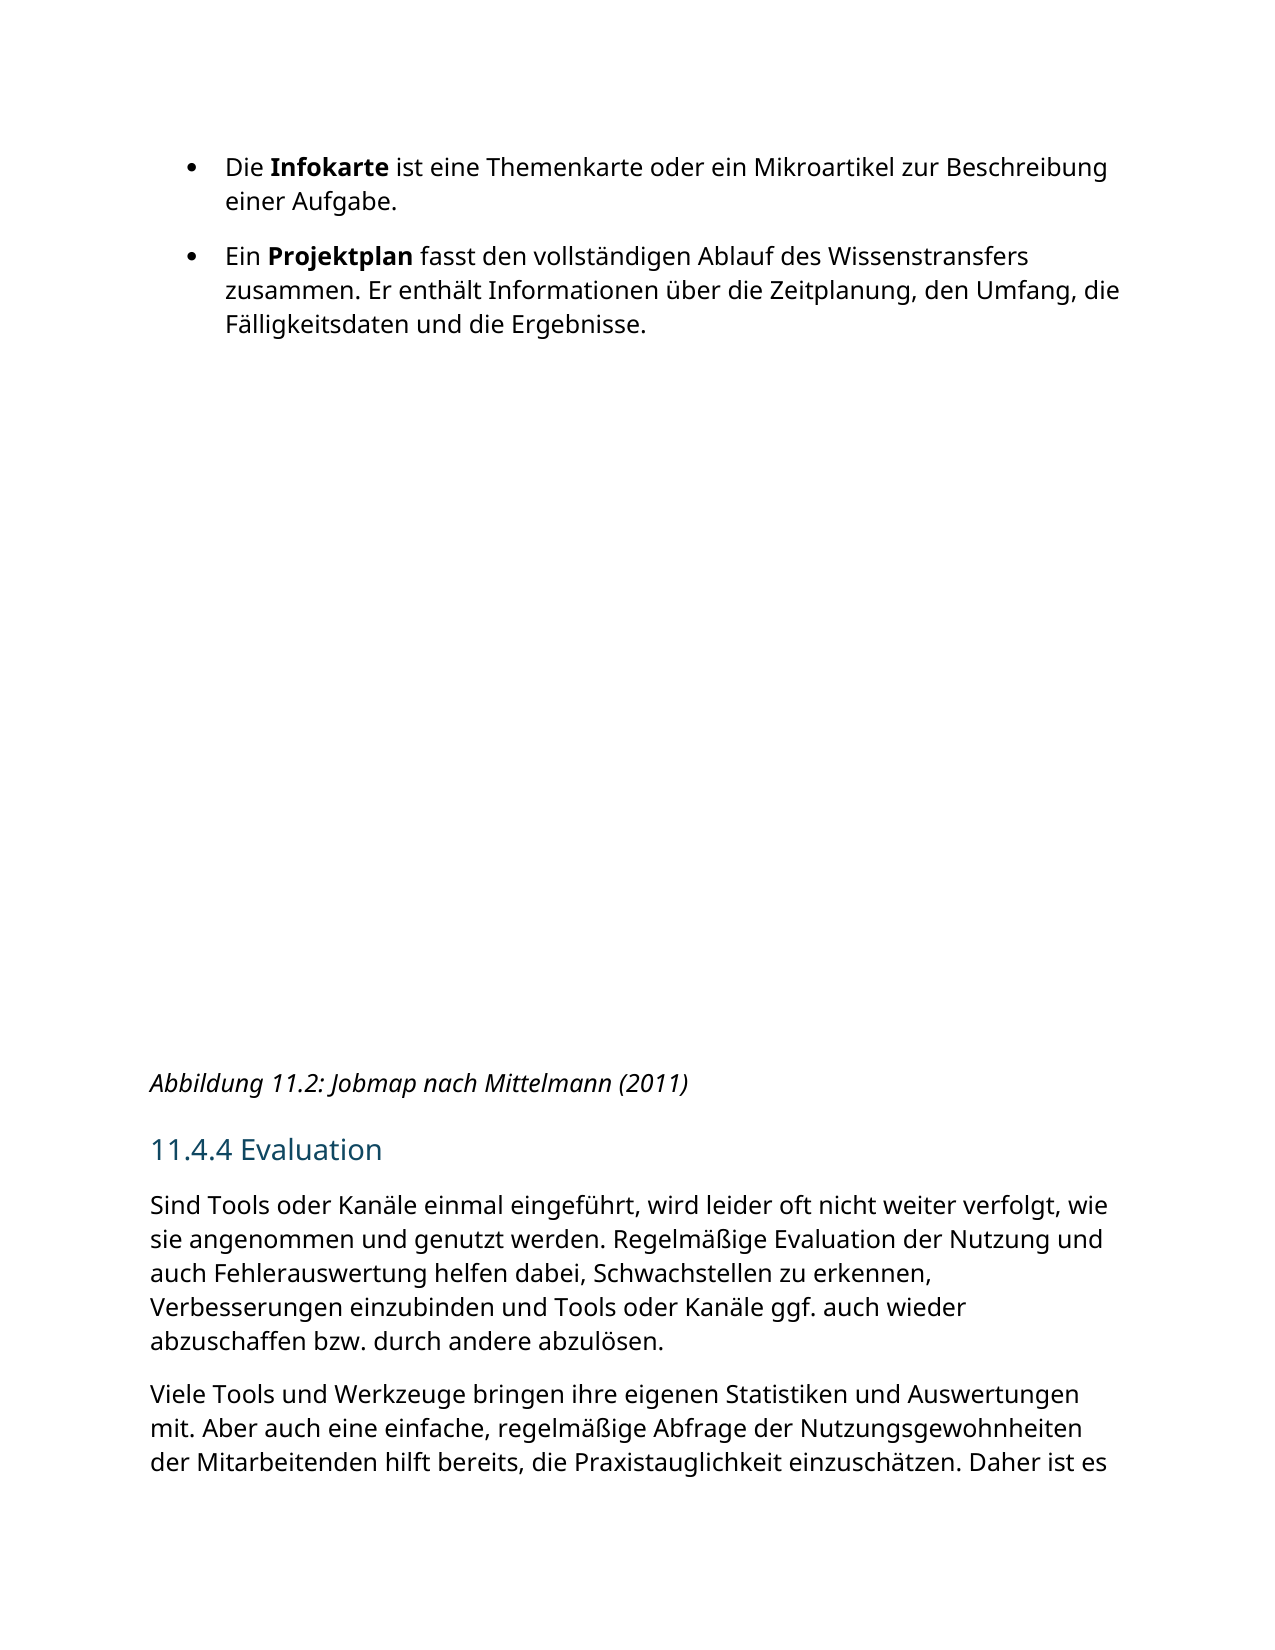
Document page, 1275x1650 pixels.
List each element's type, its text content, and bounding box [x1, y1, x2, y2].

table_header Abbildung 11.2: Jobmap nach Mittelmann (2011) [139, 362, 1114, 1112]
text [150, 1377, 1125, 1479]
subtitle 11.4.4 Evaluation [150, 1129, 1125, 1169]
text Sind Tools oder Kanäle einmal eingeführt, wird leider oft nicht weiter verfolgt, wie sie angenommen und genutzt werden. Regelmäßige Evaluation der Nutzung und auch Fehlerauswertung helfen dabei, Schwachstellen zu erkennen, Verbesserungen einzubinden und Tools oder Kanäle ggf. auch wieder abzuschaffen bzw. durch andere abzulösen. [150, 1188, 1125, 1358]
list Die Infokarte ist eine Themenkarte oder ein Mikroartikel zur Beschreibung einer Aufgabe. [187, 150, 1125, 218]
list Ein Projektplan fasst den vollständigen Ablauf des Wissenstransfers zusammen. Er enthält Informationen über die Zeitplanung, den Umfang, die Fälligkeitsdaten und die Ergebnisse. [187, 239, 1125, 341]
